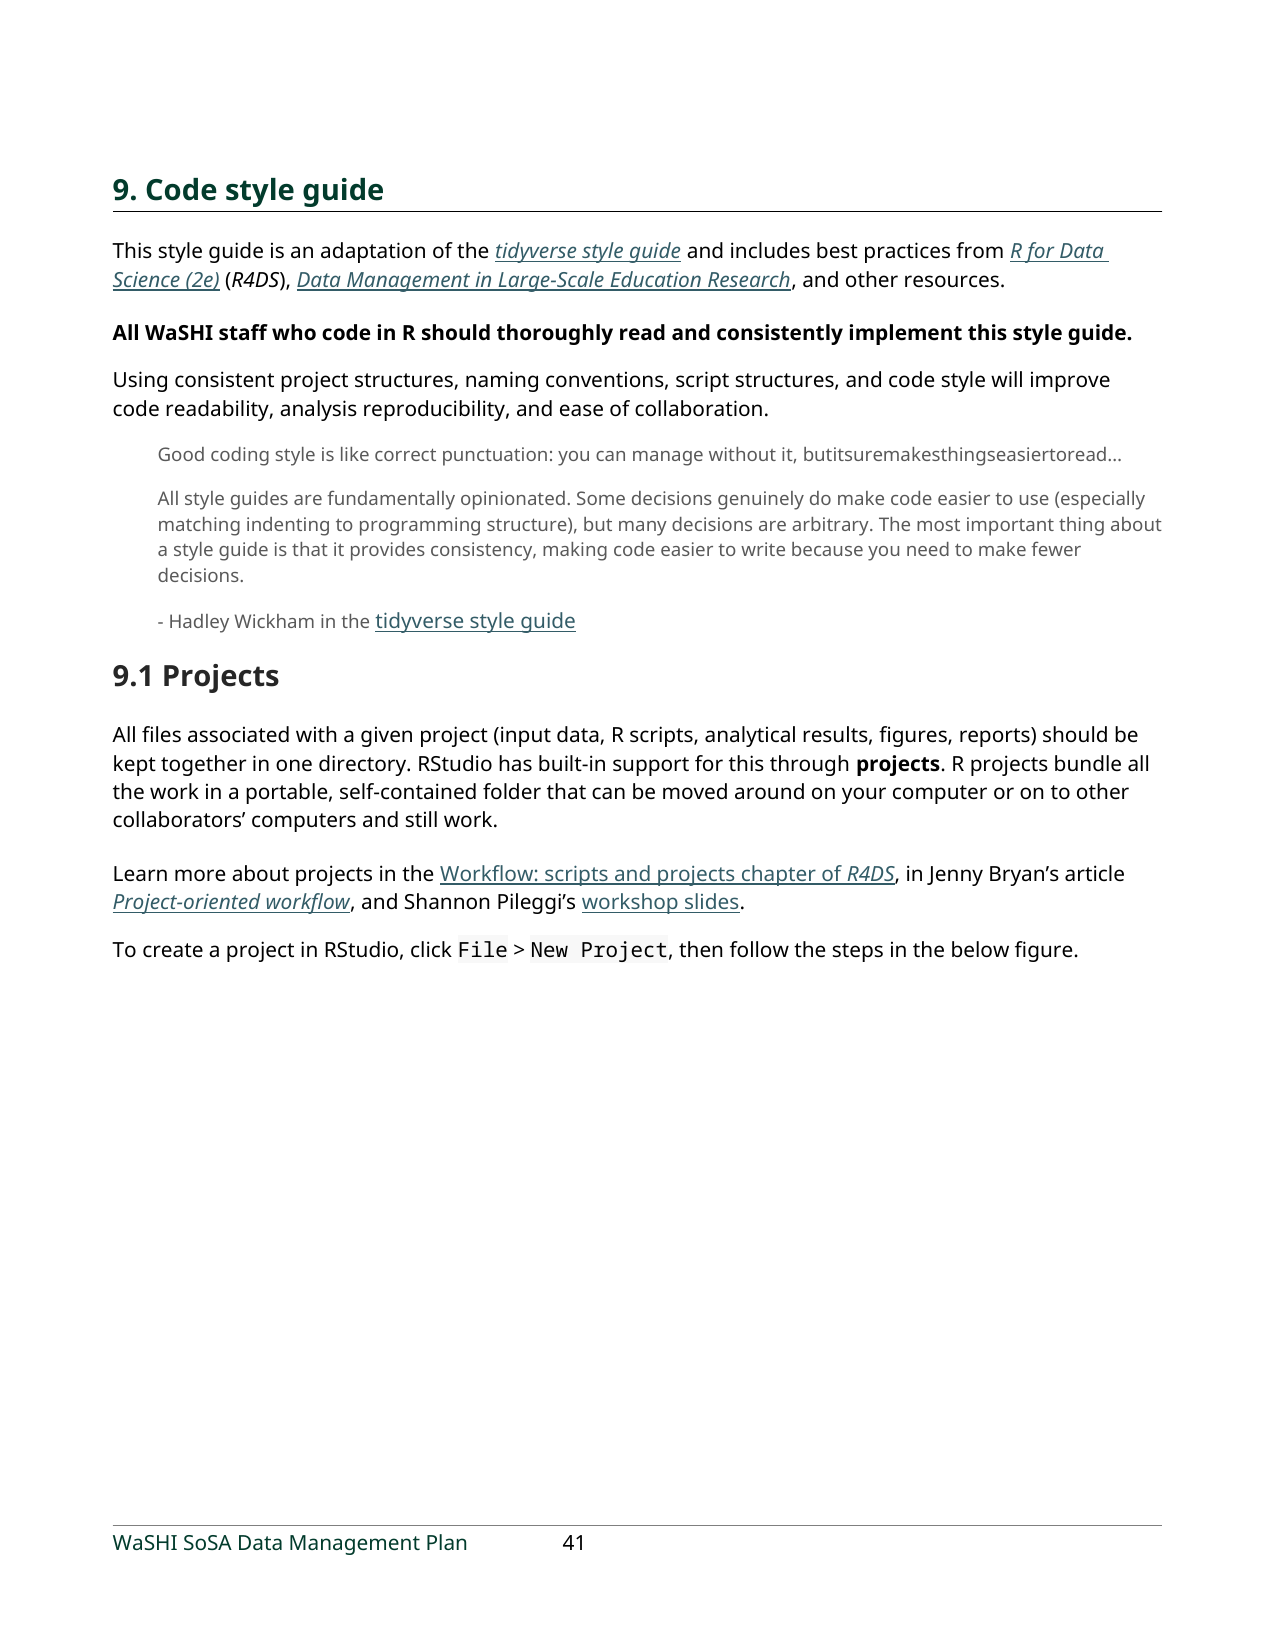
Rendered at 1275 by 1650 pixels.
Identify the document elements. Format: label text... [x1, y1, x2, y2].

subtitle 9.1 Projects [112, 656, 1162, 695]
text All style guides are fundamentally opinionated. Some decisions genuinely do make code easier to use (especially matching indenting to programming structure), but many decisions are arbitrary. The most important thing about a style guide is that it provides consistency, making code easier to write because you need to make fewer decisions. [157, 486, 1162, 588]
text This style guide is an adaptation of the tidyverse style guide and includes best practices from R for Data Science (2e) (R4DS), Data Management in Large-Scale Education Research, and other resources. [112, 237, 1162, 293]
text Learn more about projects in the Workflow: scripts and projects chapter of R4DS, in Jenny Bryan’s article Project-oriented workflow, and Shannon Pileggi’s workshop slides. [112, 859, 1162, 916]
text All WaSHI staff who code in R should thoroughly read and consistently implement this style guide. [112, 318, 1162, 347]
subtitle 9. Code style guide [112, 169, 1162, 212]
text - Hadley Wickham in the tidyverse style guide [157, 606, 1162, 635]
text Good coding style is like correct punctuation: you can manage without it, butitsuremakesthingseasiertoread… [157, 441, 1162, 467]
text All files associated with a given project (input data, R scripts, analytical results, figures, reports) should be kept together in one directory. RStudio has built-in support for this through projects. R projects bundle all the work in a portable, self-contained folder that can be moved around on your computer or on to other collaborators’ computers and still work. [112, 720, 1162, 834]
text Using consistent project structures, naming conventions, script structures, and code style will improve code readability, analysis reproducibility, and ease of collaboration. [112, 366, 1162, 422]
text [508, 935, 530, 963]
text To create a project in RStudio, click File > New Project, then follow the steps in the below figure. [112, 935, 458, 963]
text To create a project in RStudio, click File > New Project, then follow the steps in the below figure. [668, 935, 1162, 963]
